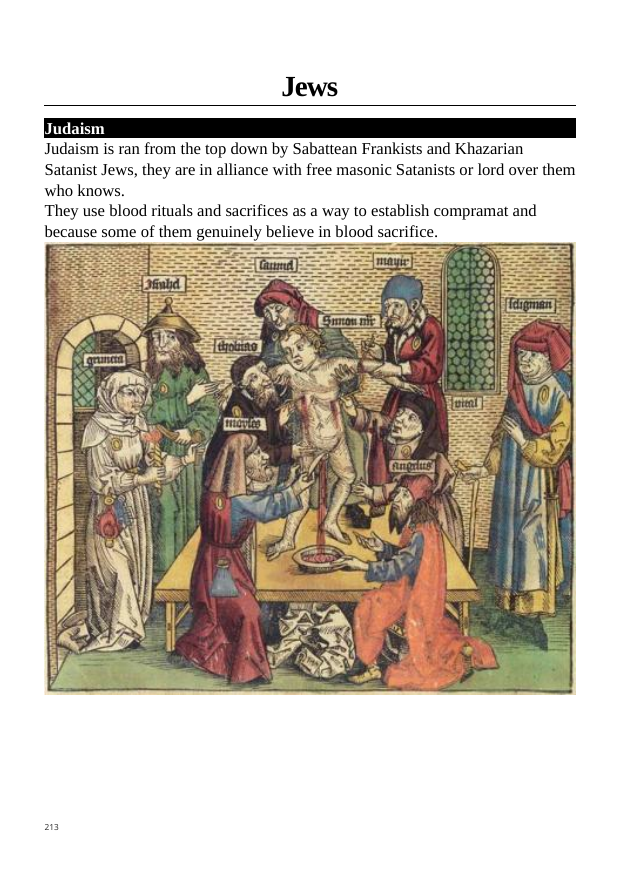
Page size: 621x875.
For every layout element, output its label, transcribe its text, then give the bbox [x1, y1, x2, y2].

text Judaism is ran from the top down by Sabattean Frankists and Khazarian Satanist Jews, they are in alliance with free masonic Satanists or lord over them who knows. [44, 139, 576, 199]
text They use blood rituals and sacrifices as a way to establish compramat and because some of them genuinely believe in blood sacrifice. [44, 201, 576, 241]
subtitle Jews [44, 69, 576, 105]
picture [44, 242, 576, 695]
subtitle Judaism [44, 118, 576, 138]
